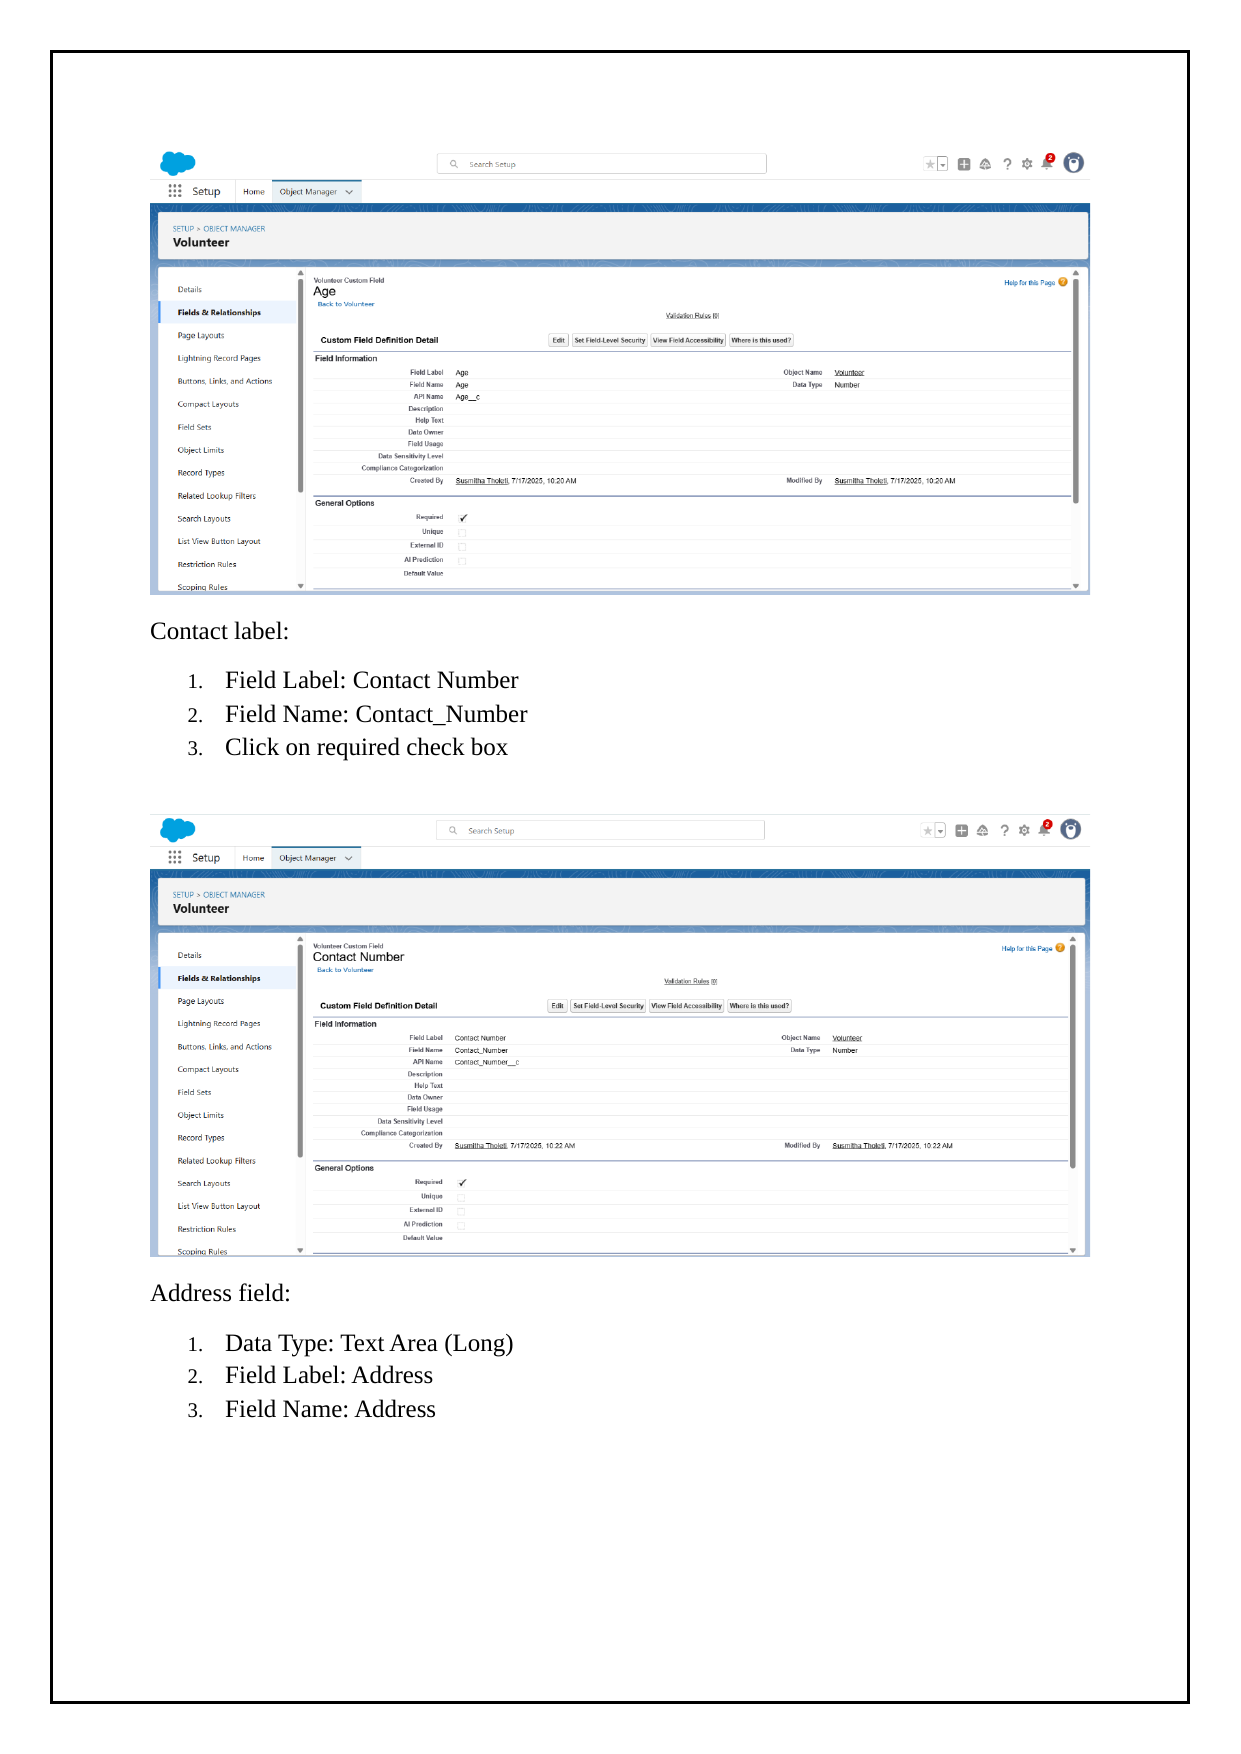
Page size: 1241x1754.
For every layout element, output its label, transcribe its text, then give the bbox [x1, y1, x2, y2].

picture [150, 150, 1091, 595]
list Field Label: Contact Number [187, 666, 1090, 694]
list Field Label: Address [187, 1361, 1090, 1389]
picture [150, 814, 1091, 1257]
list Click on required check box [187, 732, 1090, 760]
list Field Name: Contact_Number [187, 699, 1090, 727]
list Data Type: Text Area (Long) [187, 1328, 1090, 1356]
text Contact label: [150, 616, 1090, 645]
text Address field: [150, 1278, 1090, 1307]
list Field Name: Address [187, 1394, 1090, 1422]
